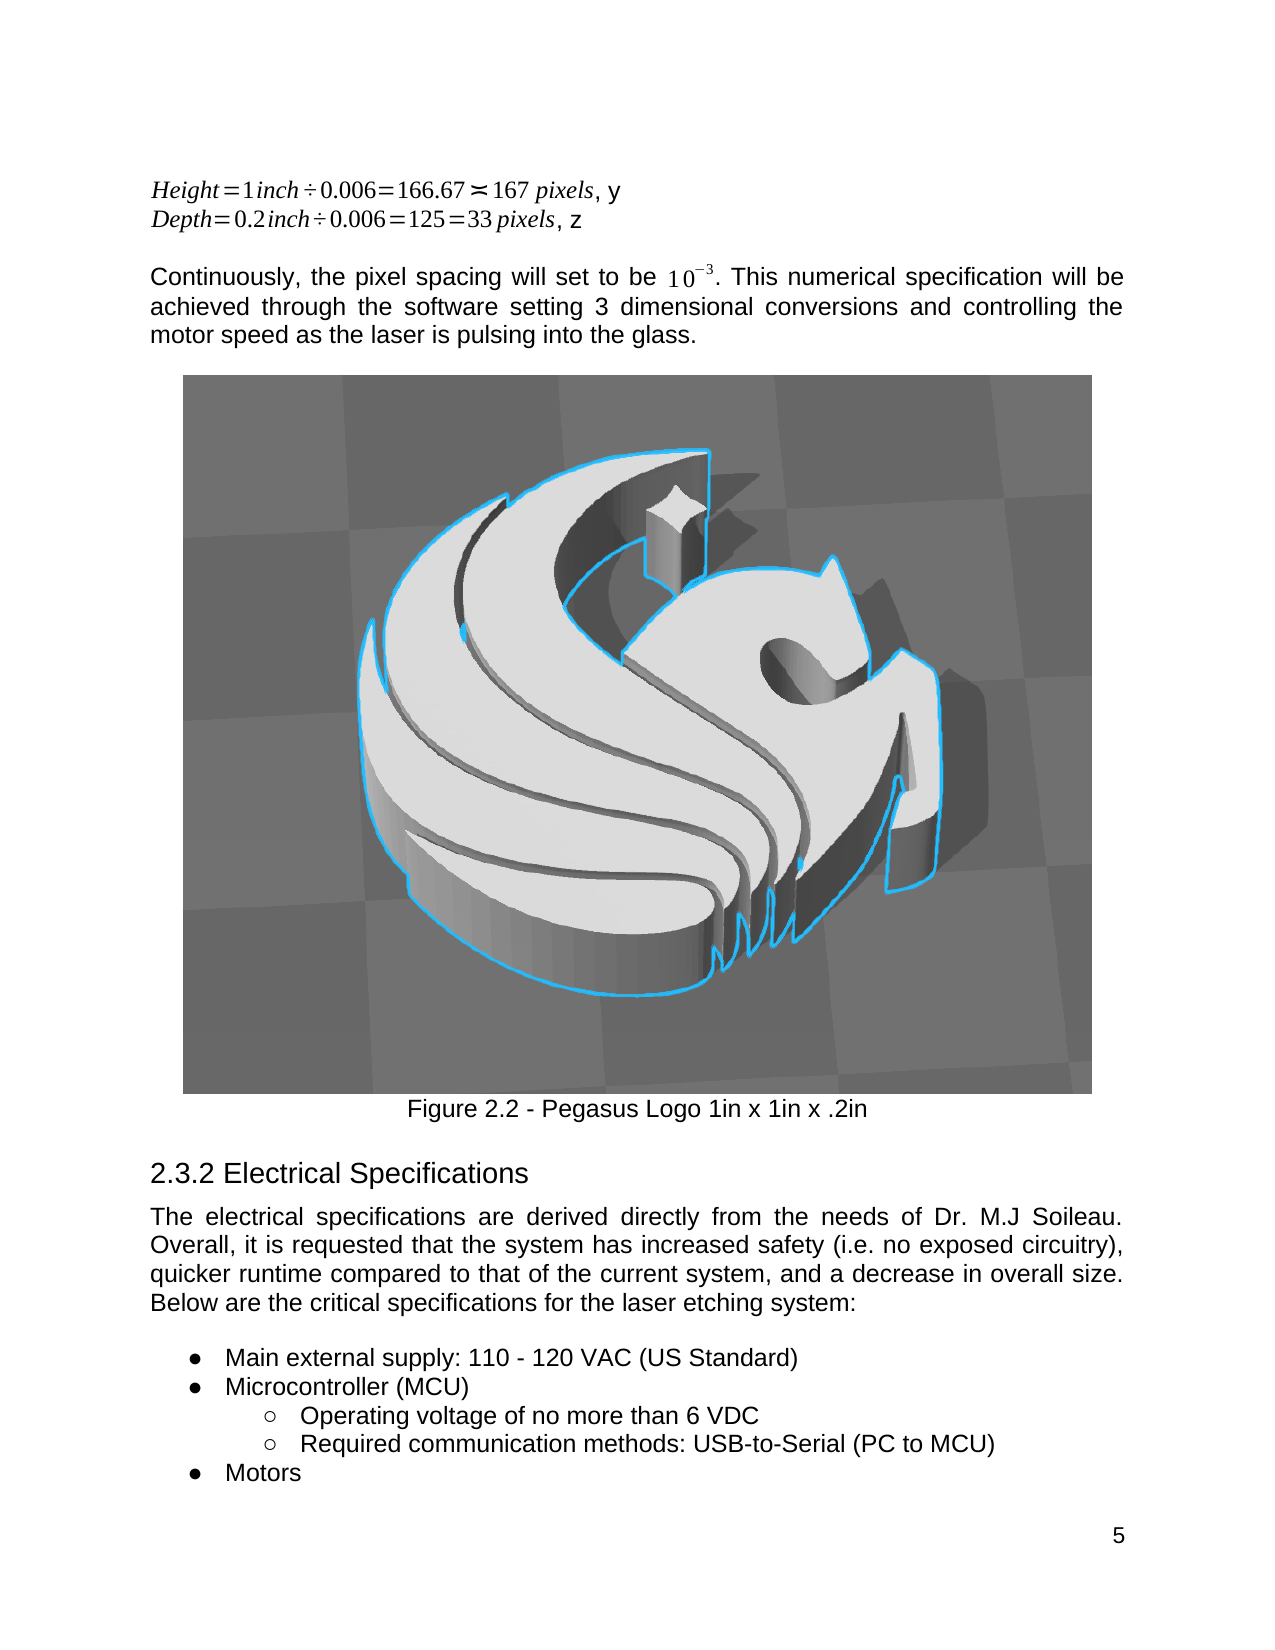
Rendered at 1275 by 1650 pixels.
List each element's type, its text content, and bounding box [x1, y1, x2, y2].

list Microcontroller (MCU) [187, 1372, 1125, 1401]
subtitle 2.3.2 Electrical Specifications [150, 1156, 1125, 1189]
list Motors [187, 1458, 1125, 1487]
text The electrical specifications are derived directly from the needs of Dr. M.J Soileau. Overall, it is requested that the system has increased safety (i.e. no exposed circuitry), quicker runtime compared to that of the current system, and a decrease in overall size. Below are the critical specifications for the laser etching system: [150, 1202, 1125, 1317]
text Figure 2.2 - Pegasus Logo 1in x 1in x .2in [150, 1094, 1125, 1122]
text , y [150, 176, 1125, 205]
list Main external supply: 110 - 120 VAC (US Standard) [187, 1343, 1125, 1372]
text , z [150, 205, 1125, 234]
list Required communication methods: USB-to-Serial (PC to MCU) [262, 1429, 1125, 1458]
picture [183, 375, 1092, 1094]
list Operating voltage of no more than 6 VDC [262, 1401, 1125, 1429]
text Continuously, the pixel spacing will set to be . This numerical specification will be achieved through the software setting 3 dimensional conversions and controlling the motor speed as the laser is pulsing into the glass. [150, 261, 1125, 349]
